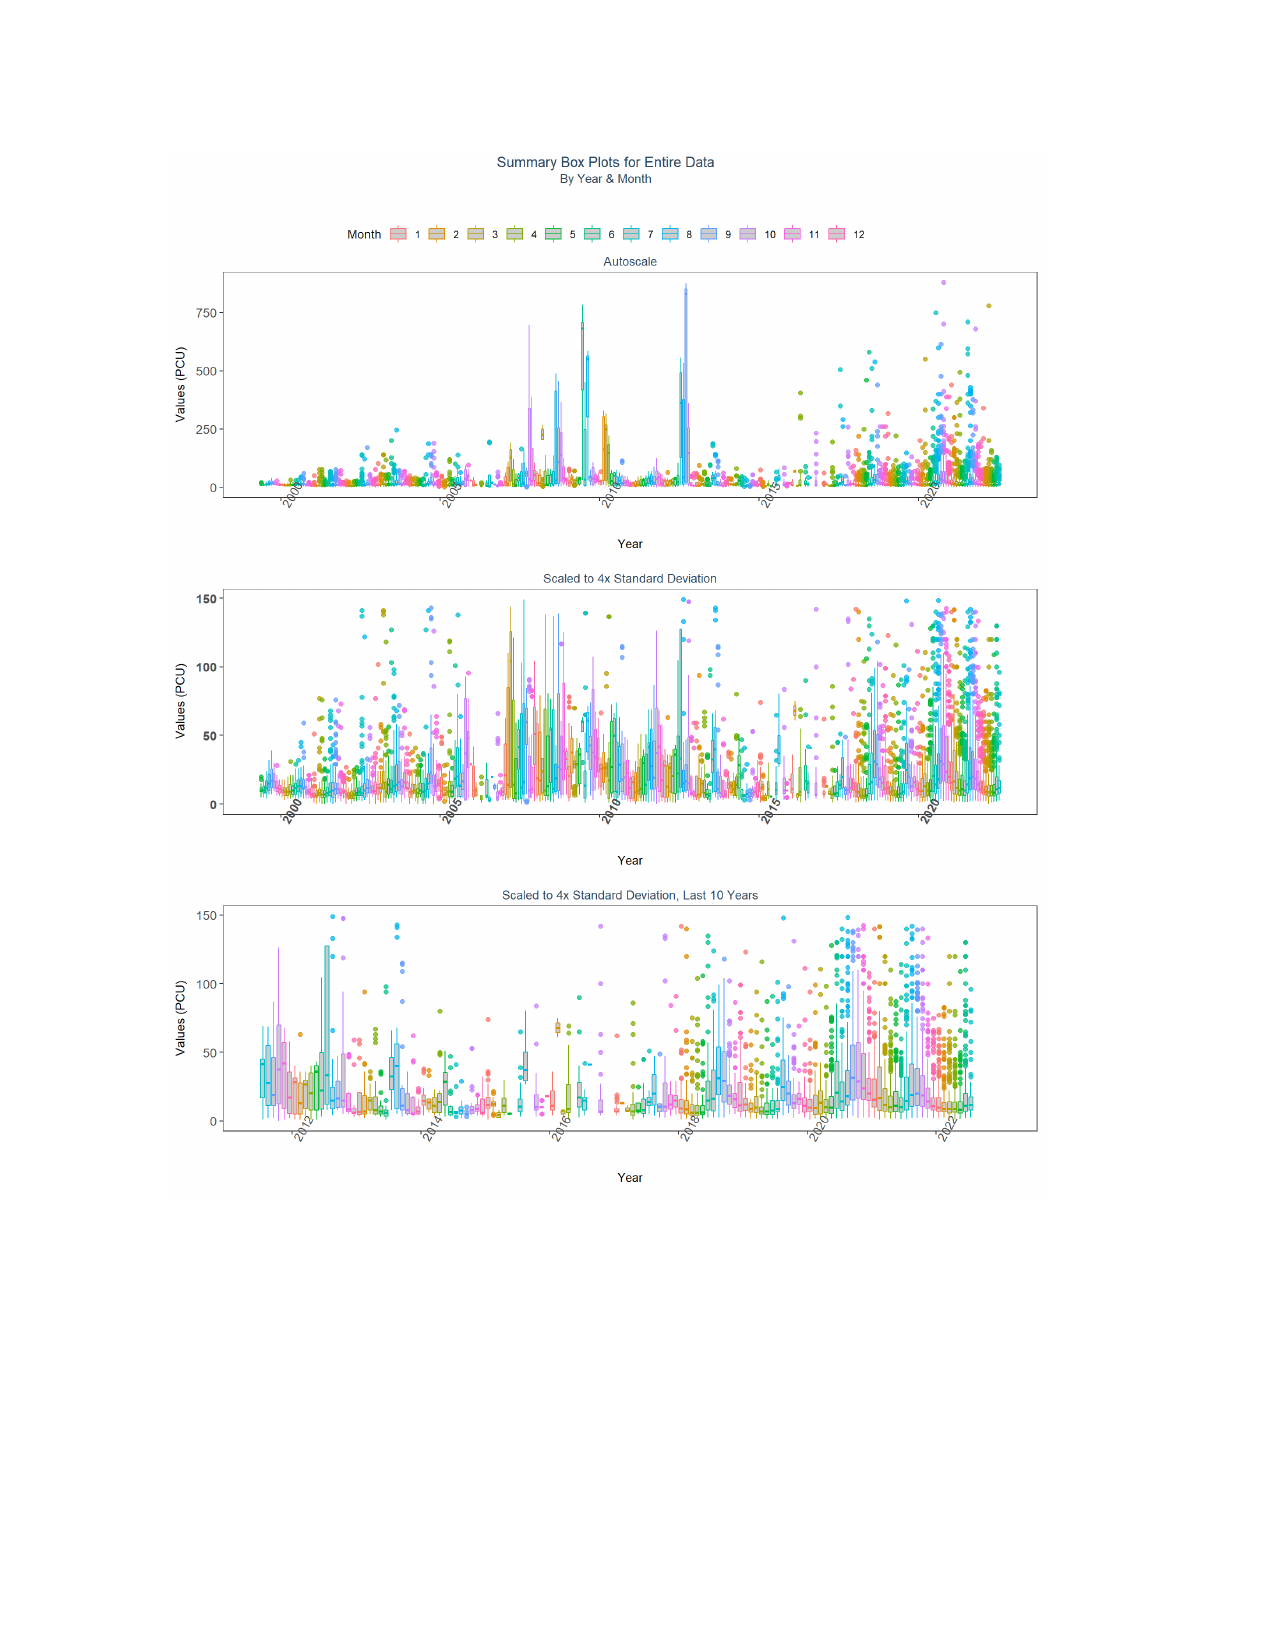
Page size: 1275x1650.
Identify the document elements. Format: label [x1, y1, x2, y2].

picture [168, 150, 1044, 1200]
